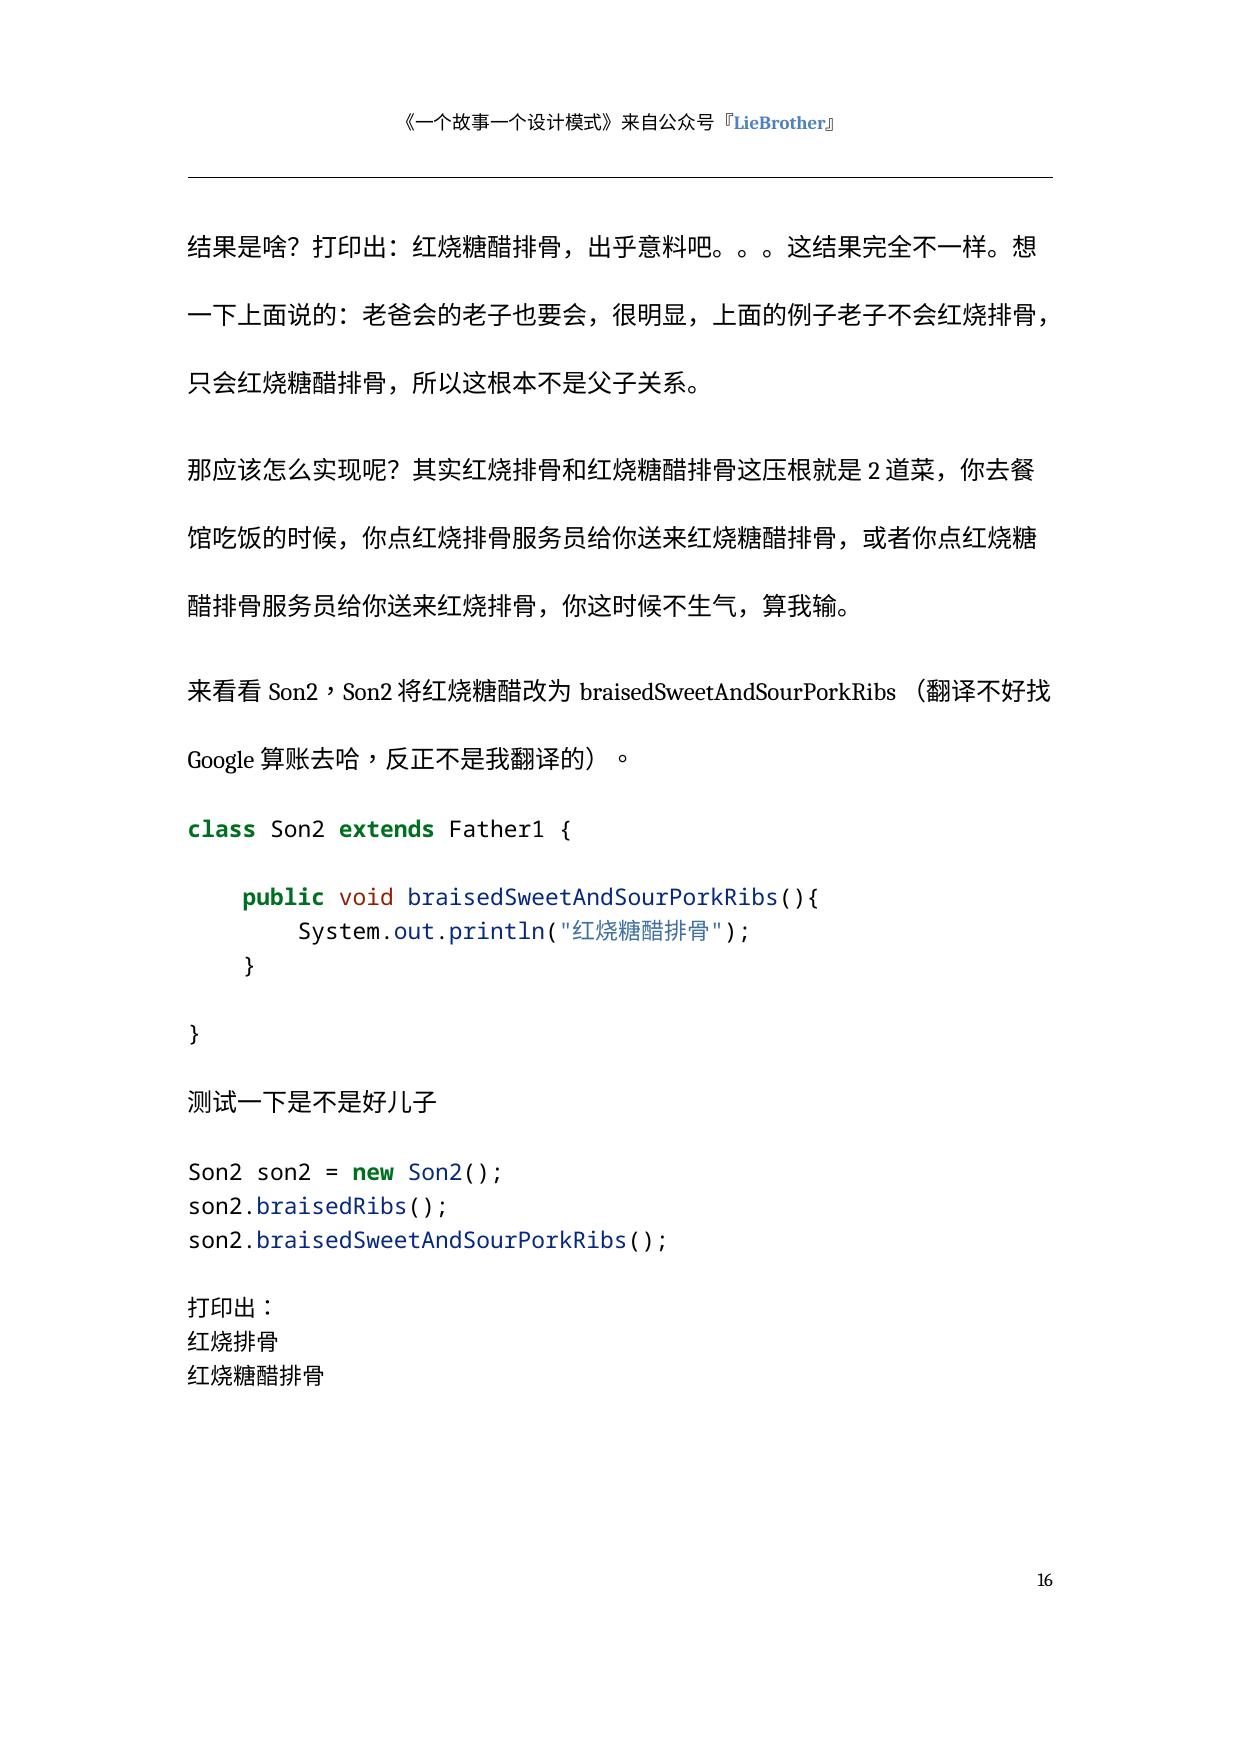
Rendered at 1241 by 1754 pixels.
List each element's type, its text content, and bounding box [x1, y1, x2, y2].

text 结果是啥？打印出：红烧糖醋排骨，出乎意料吧。。。这结果完全不一样。想一下上面说的：老爸会的老子也要会，很明显，上面的例子老子不会红烧排骨，只会红烧糖醋排骨，所以这根本不是父子关系。 [187, 212, 1053, 416]
text 来看看 Son2，Son2 将红烧糖醋改为 braisedSweetAndSourPorkRibs （翻译不好找 Google 算账去哈，反正不是我翻译的）。 [187, 657, 1053, 793]
text Son2 son2 = new Son2(); son2.braisedRibs(); son2.braisedSweetAndSourPorkRibs(); 打印出： 红烧排骨 红烧糖醋排骨 [187, 1155, 1053, 1392]
text 那应该怎么实现呢？其实红烧排骨和红烧糖醋排骨这压根就是 2 道菜，你去餐馆吃饭的时候，你点红烧排骨服务员给你送来红烧糖醋排骨，或者你点红烧糖醋排骨服务员给你送来红烧排骨，你这时候不生气，算我输。 [187, 434, 1053, 638]
text 测试一下是不是好儿子 [187, 1068, 1053, 1136]
text class Son2 extends Father1 { public void braisedSweetAndSourPorkRibs(){ System.out.println("红烧糖醋排骨"); } } [187, 812, 1053, 1049]
